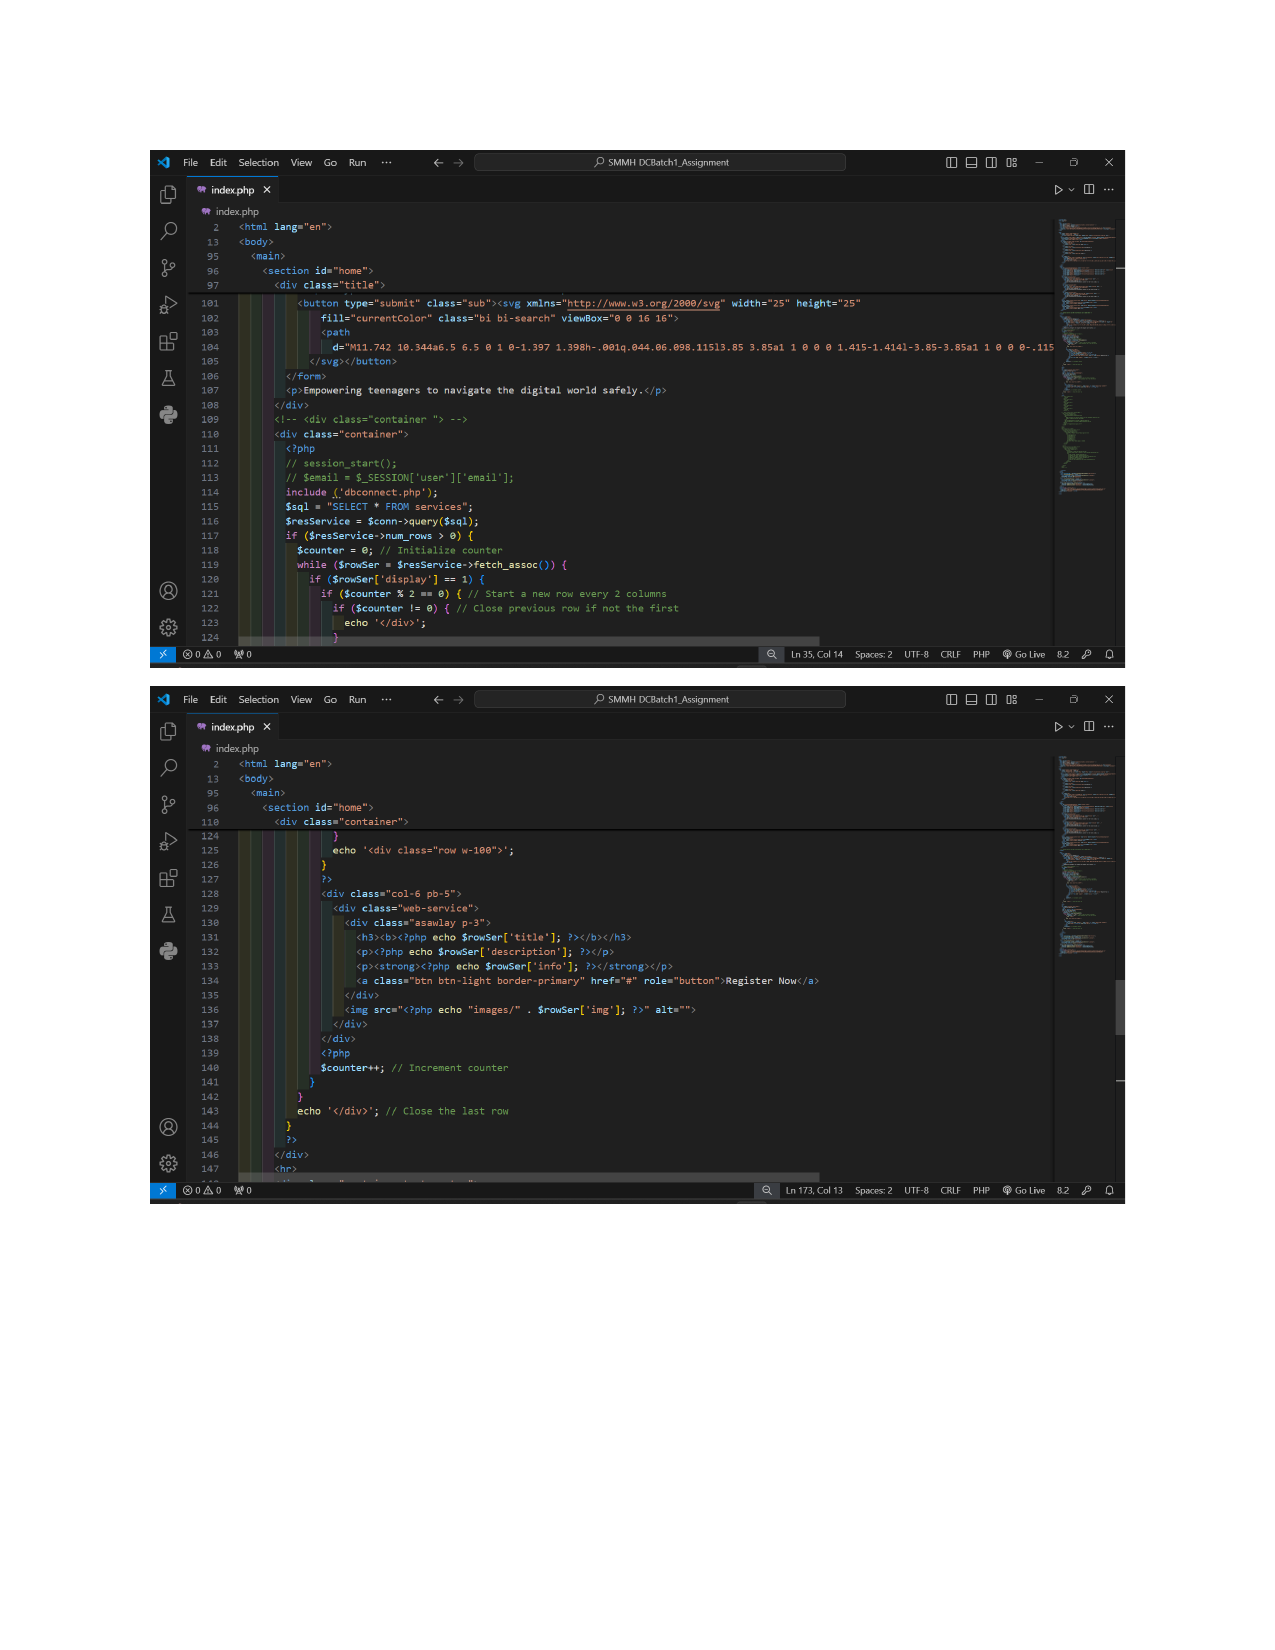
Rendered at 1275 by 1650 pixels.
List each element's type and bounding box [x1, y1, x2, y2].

picture [150, 150, 1125, 668]
picture [150, 686, 1125, 1204]
